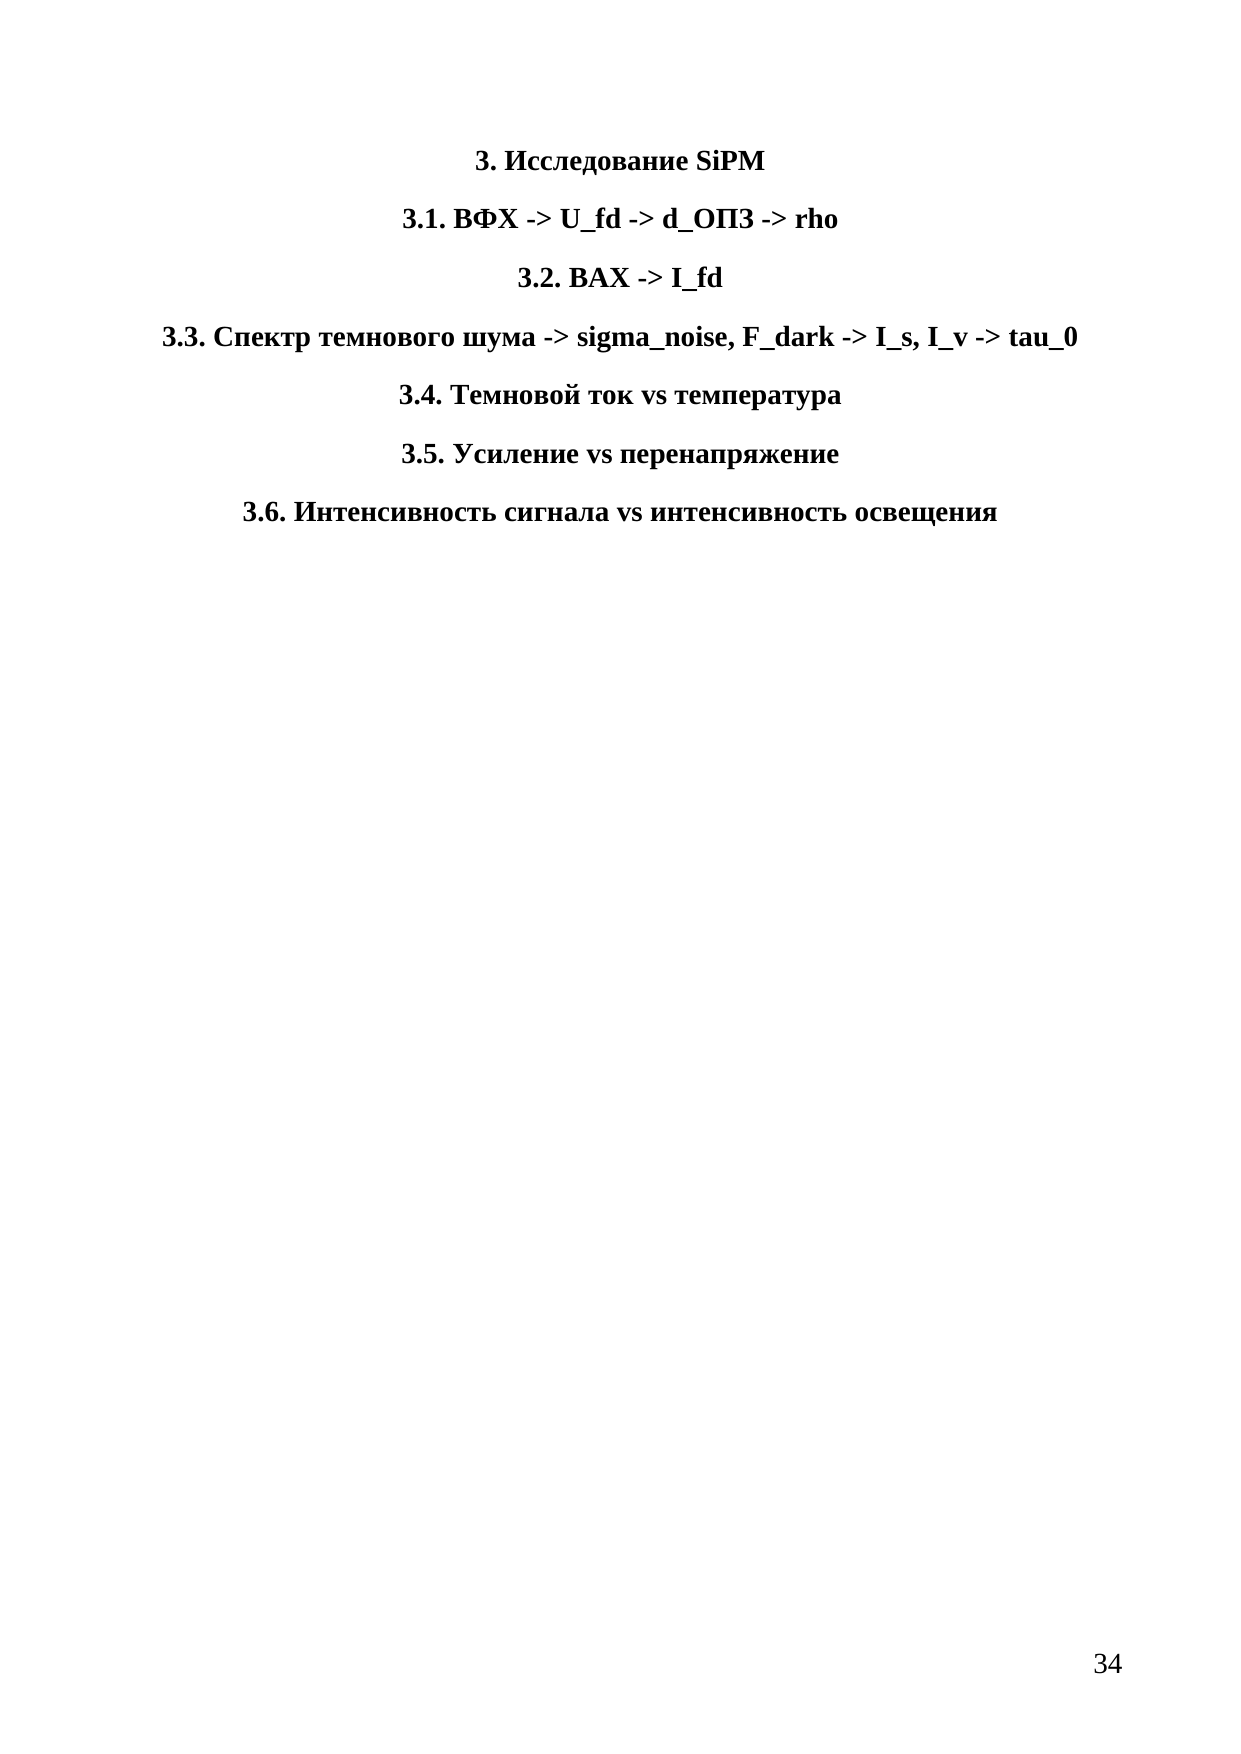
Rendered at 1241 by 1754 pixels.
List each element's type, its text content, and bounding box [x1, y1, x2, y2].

subtitle Усиление vs перенапряжение [118, 436, 1122, 469]
subtitle ВАХ -> I_fd [118, 260, 1122, 294]
subtitle Темновой ток vs температура [118, 377, 1122, 411]
subtitle Исследование SiPM [118, 143, 1122, 177]
subtitle Спектр темнового шума -> sigma_noise, F_dark -> I_s, I_v -> tau_0 [118, 319, 1122, 352]
subtitle ВФХ -> U_fd -> d_ОПЗ -> rho [118, 202, 1122, 235]
subtitle Интенсивность сигнала vs интенсивность освещения [118, 494, 1122, 528]
